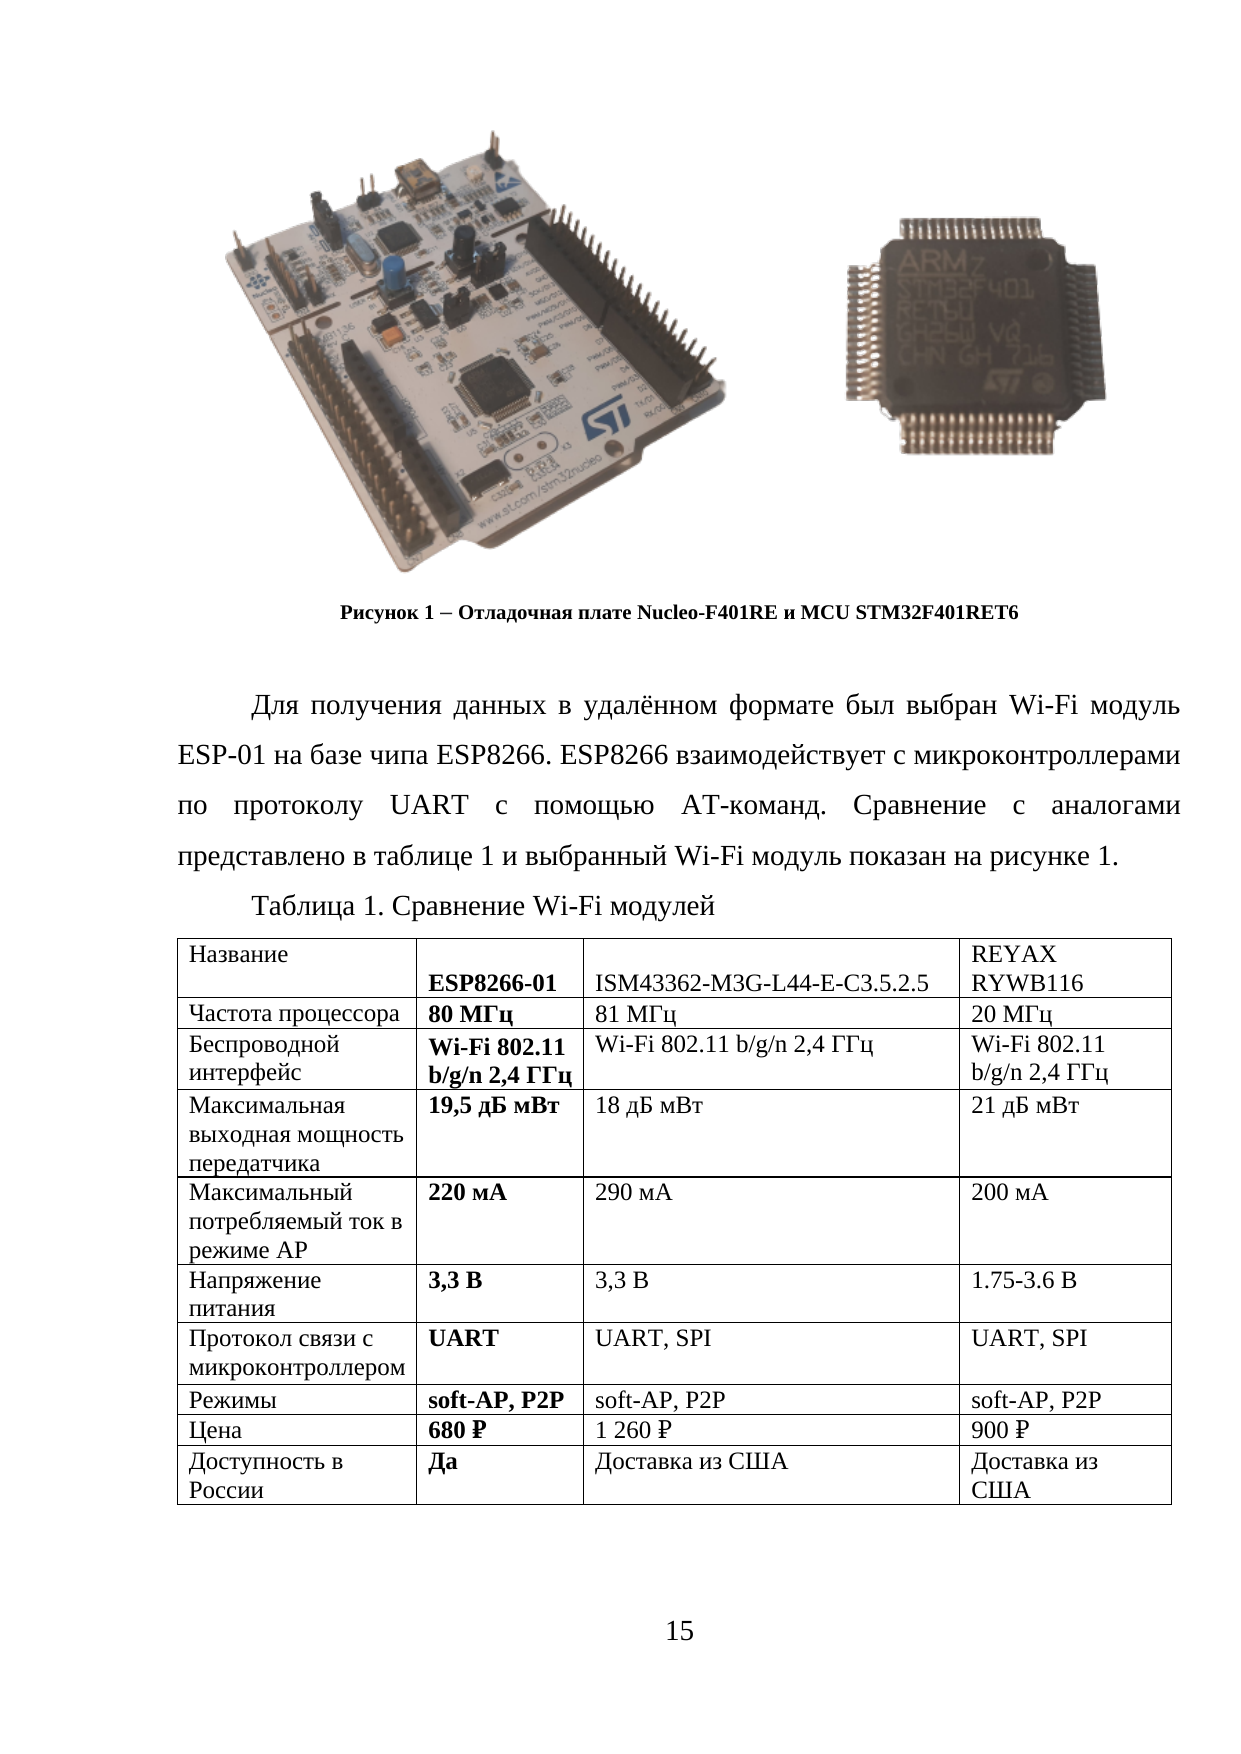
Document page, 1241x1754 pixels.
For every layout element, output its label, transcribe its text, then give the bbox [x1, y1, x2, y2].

table_cell 220 мА [417, 1178, 583, 1264]
table_cell 80 МГц [417, 998, 583, 1028]
table_cell soft-AP, P2P [584, 1385, 959, 1414]
table_cell Доставка из США [584, 1446, 959, 1504]
table_cell Максимальная выходная мощность передатчика [178, 1090, 416, 1176]
picture [213, 118, 1145, 582]
table_cell 1 260 ₽ [584, 1415, 959, 1445]
table_cell Цена [178, 1415, 416, 1445]
table_cell 21 дБ мВт [960, 1090, 1171, 1176]
table_cell 3,3 В [417, 1265, 583, 1322]
table_header ESP8266-01 [417, 939, 583, 997]
table_header REYAX RYWB116 [960, 939, 1171, 997]
table_cell 1.75-3.6 В [960, 1265, 1171, 1322]
table_cell Частота процессора [178, 998, 416, 1028]
text Рисунок 1 – Отладочная плате Nucleo-F401RE и MCU STM32F401RET6 [177, 599, 440, 624]
table_cell Режимы [178, 1385, 416, 1414]
table_cell Да [417, 1446, 583, 1504]
table_cell Доставка из США [960, 1446, 1171, 1504]
table_cell 290 мА [584, 1178, 959, 1264]
table_cell 900 ₽ [960, 1415, 1171, 1445]
table_cell 200 мА [960, 1178, 1171, 1264]
table_cell UART [417, 1323, 583, 1384]
table_header Название [178, 939, 416, 997]
table_cell 18 дБ мВт [584, 1090, 959, 1176]
table_cell 680 ₽ [417, 1415, 583, 1445]
table_cell Wi-Fi 802.11 b/g/n 2,4 ГГц [417, 1029, 583, 1089]
table_cell 3,3 В [584, 1265, 959, 1322]
table_cell 20 МГц [960, 998, 1171, 1028]
table_cell 19,5 дБ мВт [417, 1090, 583, 1176]
table_cell UART, SPI [584, 1323, 959, 1384]
text Рисунок 1 – Отладочная плате Nucleo-F401RE и MCU STM32F401RET6 [458, 599, 1181, 624]
table_cell Протокол связи с микроконтроллером [178, 1323, 416, 1384]
table_cell Доступность в России [178, 1446, 416, 1504]
table_cell Беспроводной интерфейс [178, 1029, 416, 1089]
table_cell Wi-Fi 802.11 b/g/n 2,4 ГГц [584, 1029, 959, 1089]
table_cell Напряжение питания [178, 1265, 416, 1322]
table_cell 81 МГц [584, 998, 959, 1028]
table_cell soft-AP, P2P [417, 1385, 583, 1414]
table_header ISM43362-M3G-L44-E-C3.5.2.5 [584, 939, 959, 997]
table_cell soft-AP, P2P [960, 1385, 1171, 1414]
text Таблица 1. Сравнение Wi-Fi модулей [177, 888, 1181, 922]
table_cell Wi-Fi 802.11 b/g/n 2,4 ГГц [960, 1029, 1171, 1089]
table_cell UART, SPI [960, 1323, 1171, 1384]
table_cell Максимальный потребляемый ток в режиме AP [178, 1178, 416, 1264]
text Для получения данных в удалённом формате был выбран Wi-Fi модуль ESP-01 на базе чипа ESP8266. ESP8266 взаимодействует с микроконтроллерами по протоколу UART с помощью AT-команд. Сравнение с аналогами представлено в таблице 1 и выбранный Wi-Fi модуль показан на рисунке 1. [177, 687, 1181, 871]
